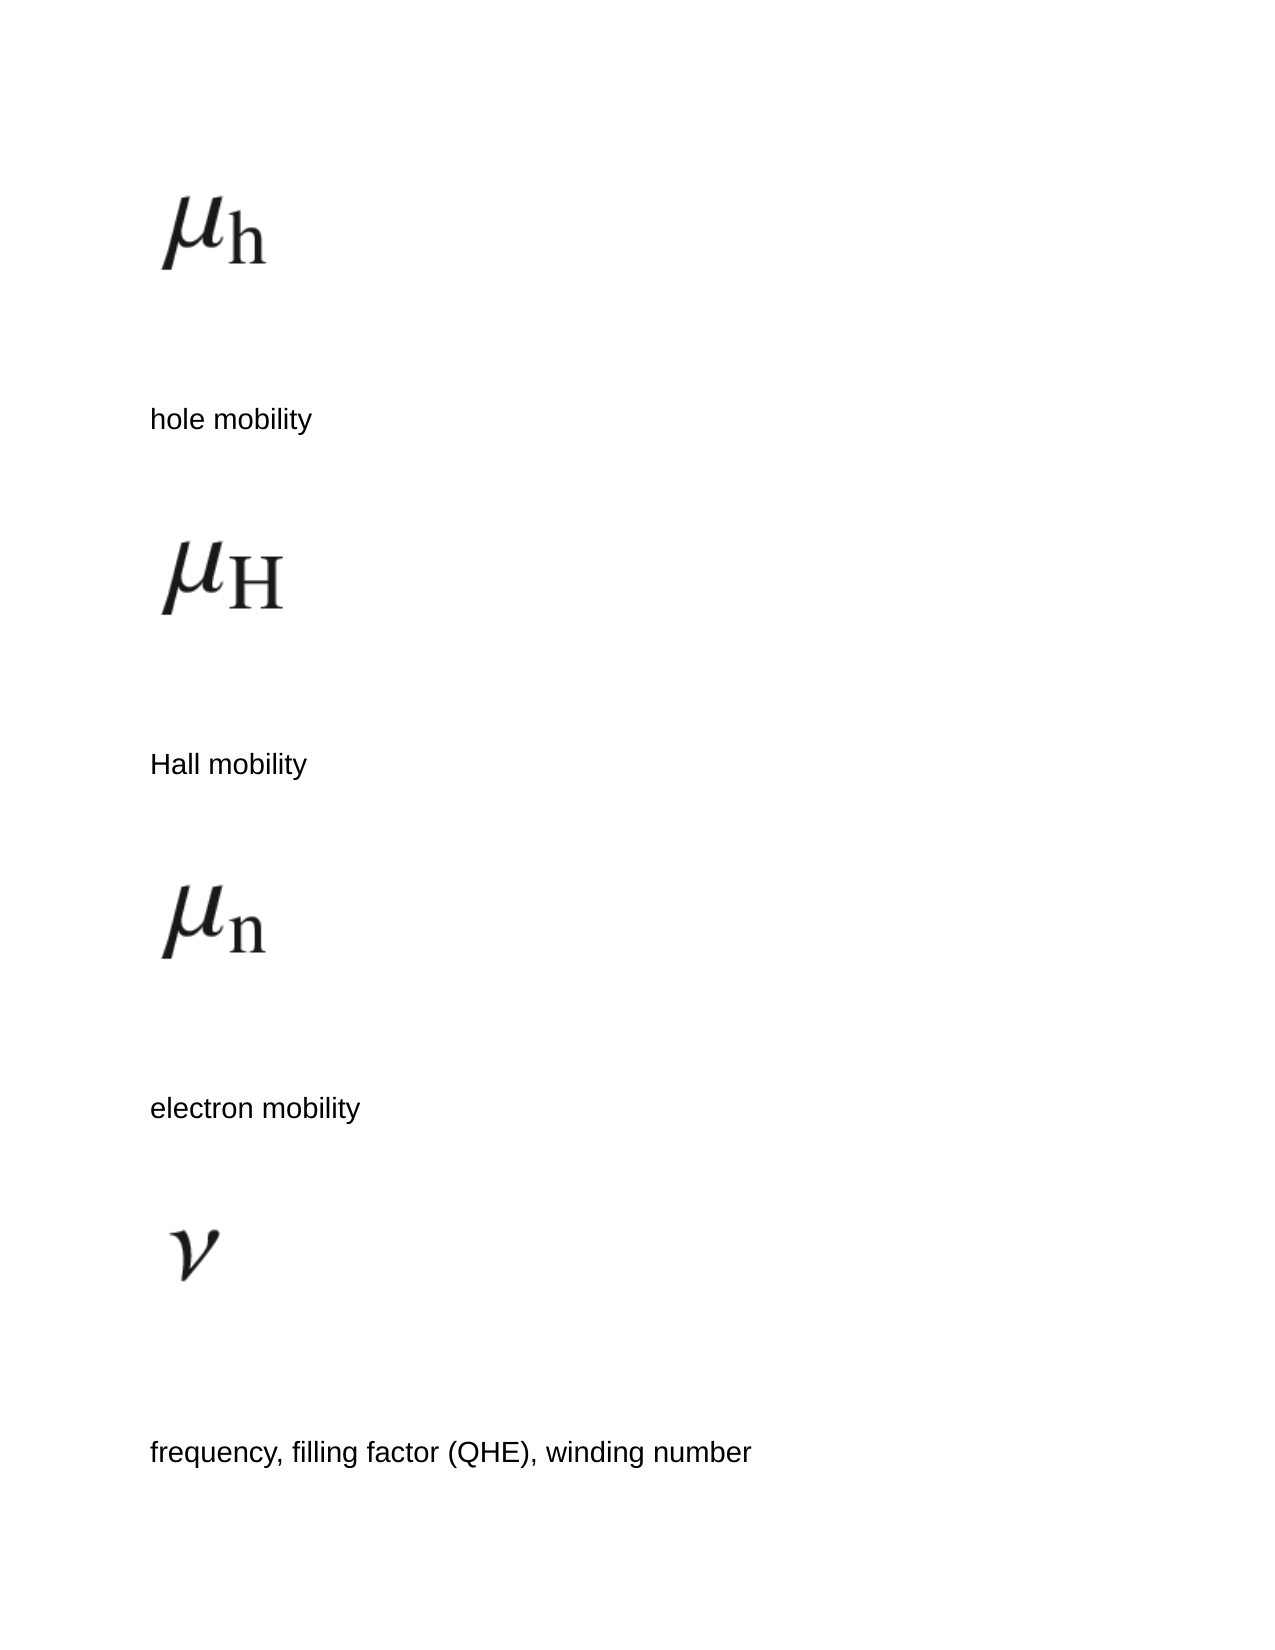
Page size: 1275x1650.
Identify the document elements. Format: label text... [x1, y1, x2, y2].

picture [150, 150, 277, 344]
picture [150, 838, 277, 1033]
picture [150, 1183, 227, 1377]
picture [150, 494, 294, 689]
text frequency, filling factor (QHE), winding number [150, 1435, 1125, 1469]
text hole mobility [150, 402, 1125, 436]
text Hall mobility [150, 747, 1125, 780]
text electron mobility [150, 1091, 1125, 1124]
